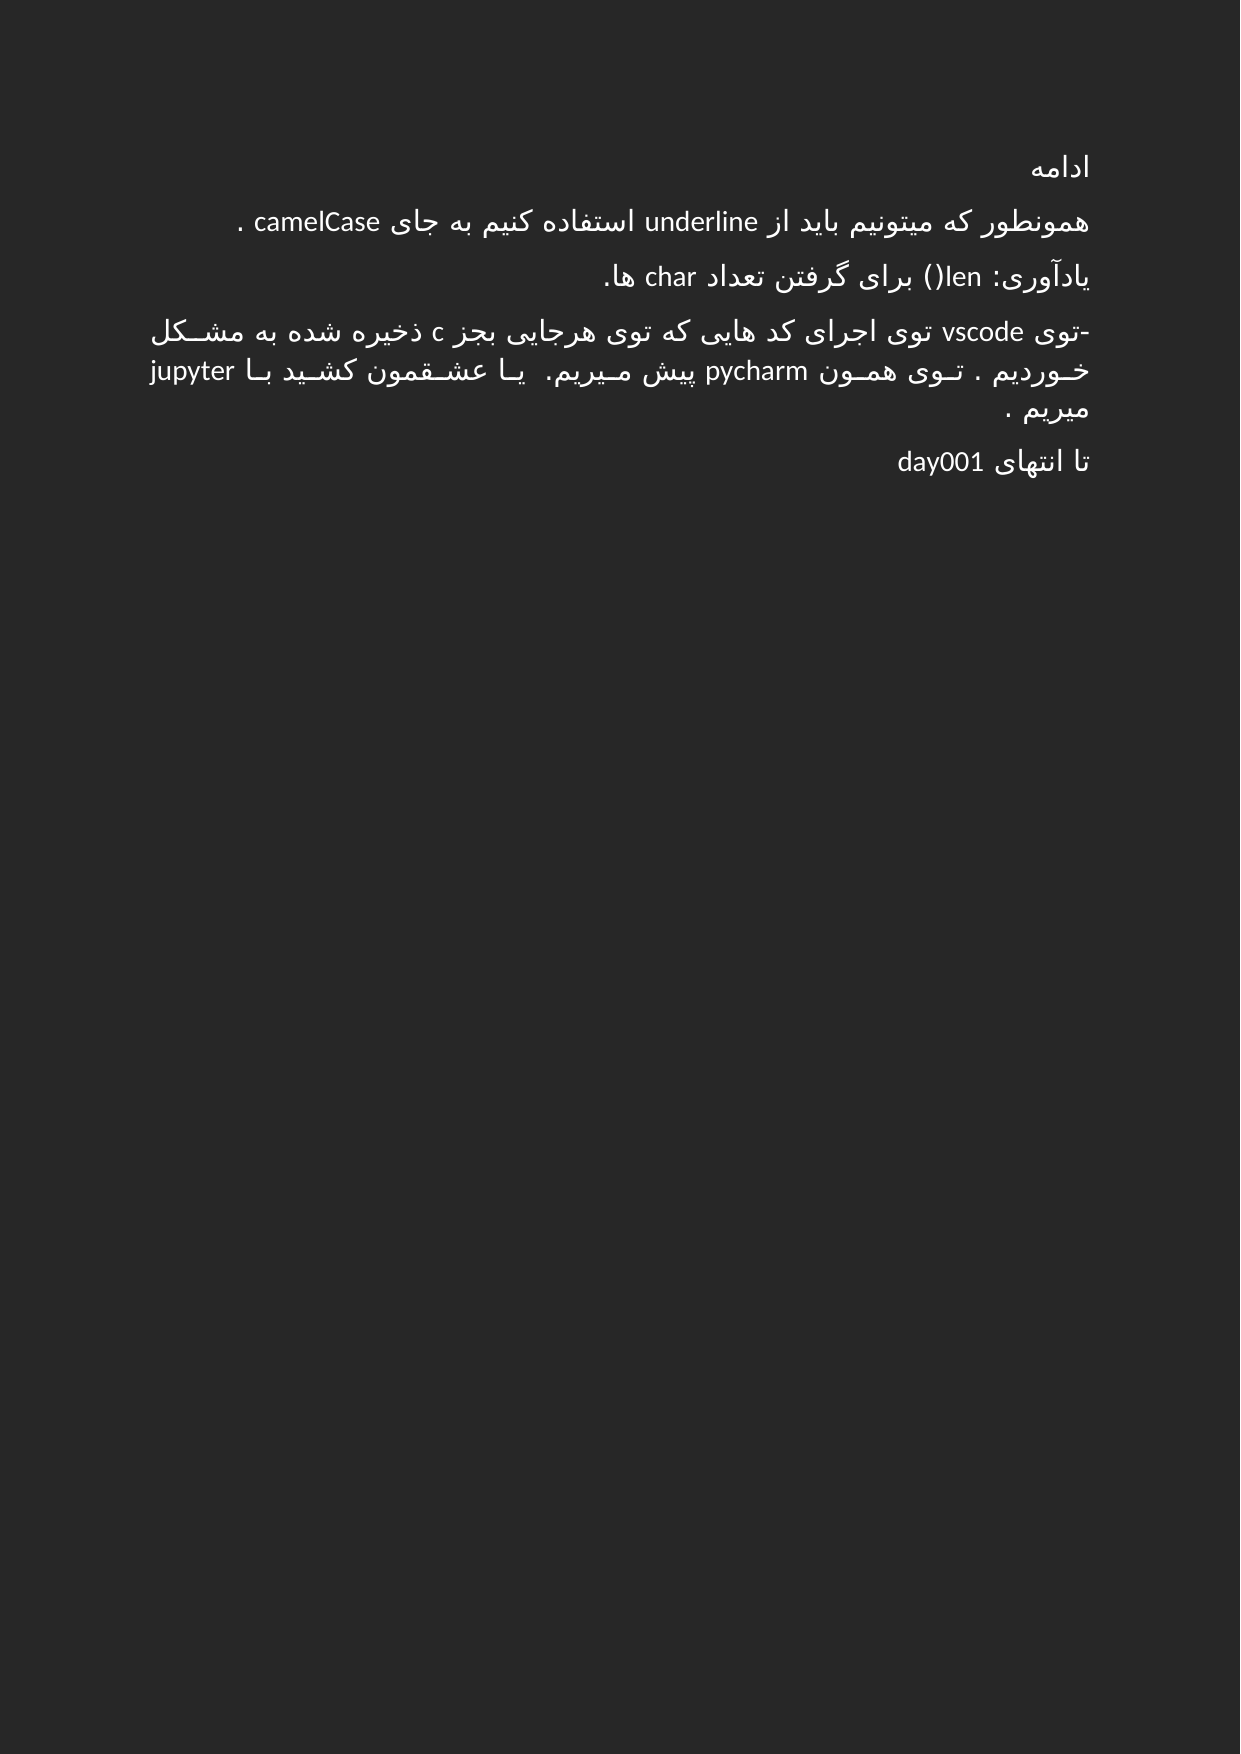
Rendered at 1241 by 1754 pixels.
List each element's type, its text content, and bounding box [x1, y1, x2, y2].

text تا انتهای day001 [150, 443, 1090, 479]
text -توی vscode توی اجرای کد هایی که توی هرجایی بجز c ذخیره شده به مشکل خوردیم . توی همون pycharm پیش میریم. یا عشقمون کشید با jupyter میریم . [150, 313, 1090, 424]
text یادآوری: len() برای گرفتن تعداد char ها. [150, 258, 1090, 294]
text همونطور که میتونیم باید از underline استفاده کنیم به جای camelCase . [150, 203, 1090, 239]
text ادامه [150, 150, 1090, 184]
